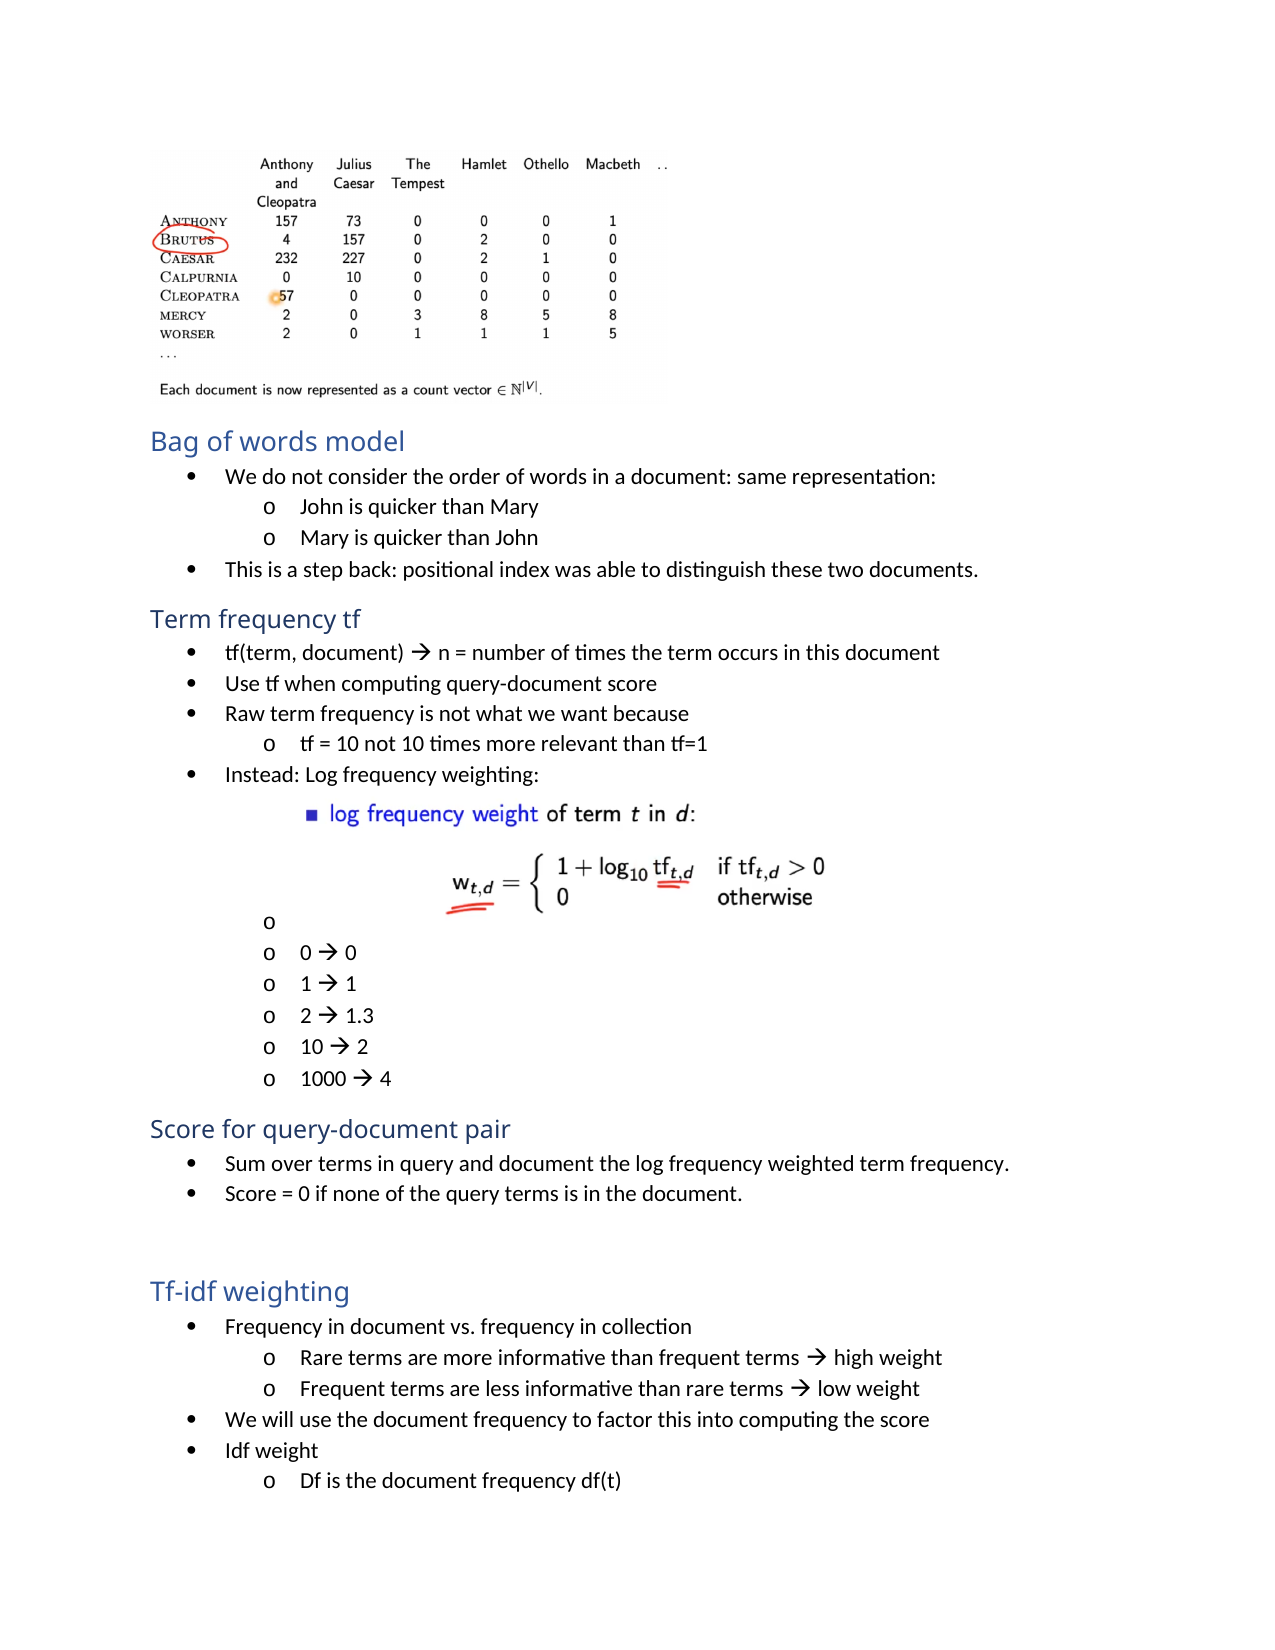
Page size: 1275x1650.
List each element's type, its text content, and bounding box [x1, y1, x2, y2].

picture [150, 150, 669, 404]
list We will use the document frequency to factor this into computing the score [187, 1406, 1125, 1434]
subtitle Score for query-document pair [150, 1112, 1125, 1146]
list tf = 10 not 10 times more relevant than tf=1 [262, 729, 1125, 758]
list Frequency in document vs. frequency in collection [187, 1312, 1125, 1341]
subtitle Tf-idf weighting [150, 1273, 1125, 1309]
subtitle Bag of words model [150, 422, 1125, 459]
list Score = 0 if none of the query terms is in the document. [187, 1179, 1125, 1207]
list Sum over terms in query and document the log frequency weighted term frequency. [187, 1149, 1125, 1177]
list Raw term frequency is not what we want because [187, 699, 1125, 727]
list Use tf when computing query-document score [187, 669, 1125, 697]
list We do not consider the order of words in a document: same representation: [187, 462, 1125, 490]
subtitle Term frequency tf [150, 602, 1125, 636]
list 2 1.3 [262, 1001, 1125, 1030]
list 0 0 [262, 938, 1125, 967]
list Df is the document frequency df(t) [262, 1466, 1125, 1495]
list Rare terms are more informative than frequent terms high weight [262, 1343, 1125, 1372]
picture [300, 790, 851, 930]
list Instead: Log frequency weighting: [187, 761, 1125, 789]
list Frequent terms are less informative than rare terms low weight [262, 1374, 1125, 1403]
list Mary is quicker than John [262, 523, 1125, 553]
list Idf weight [187, 1436, 1125, 1464]
list 10 2 [262, 1032, 1125, 1062]
list 1000 4 [262, 1064, 1125, 1093]
list This is a step back: positional index was able to distinguish these two documents. [187, 555, 1125, 583]
list John is quicker than Mary [262, 492, 1125, 521]
list tf(term, document) n = number of times the term occurs in this document [187, 638, 1125, 667]
list 1 1 [262, 969, 1125, 999]
